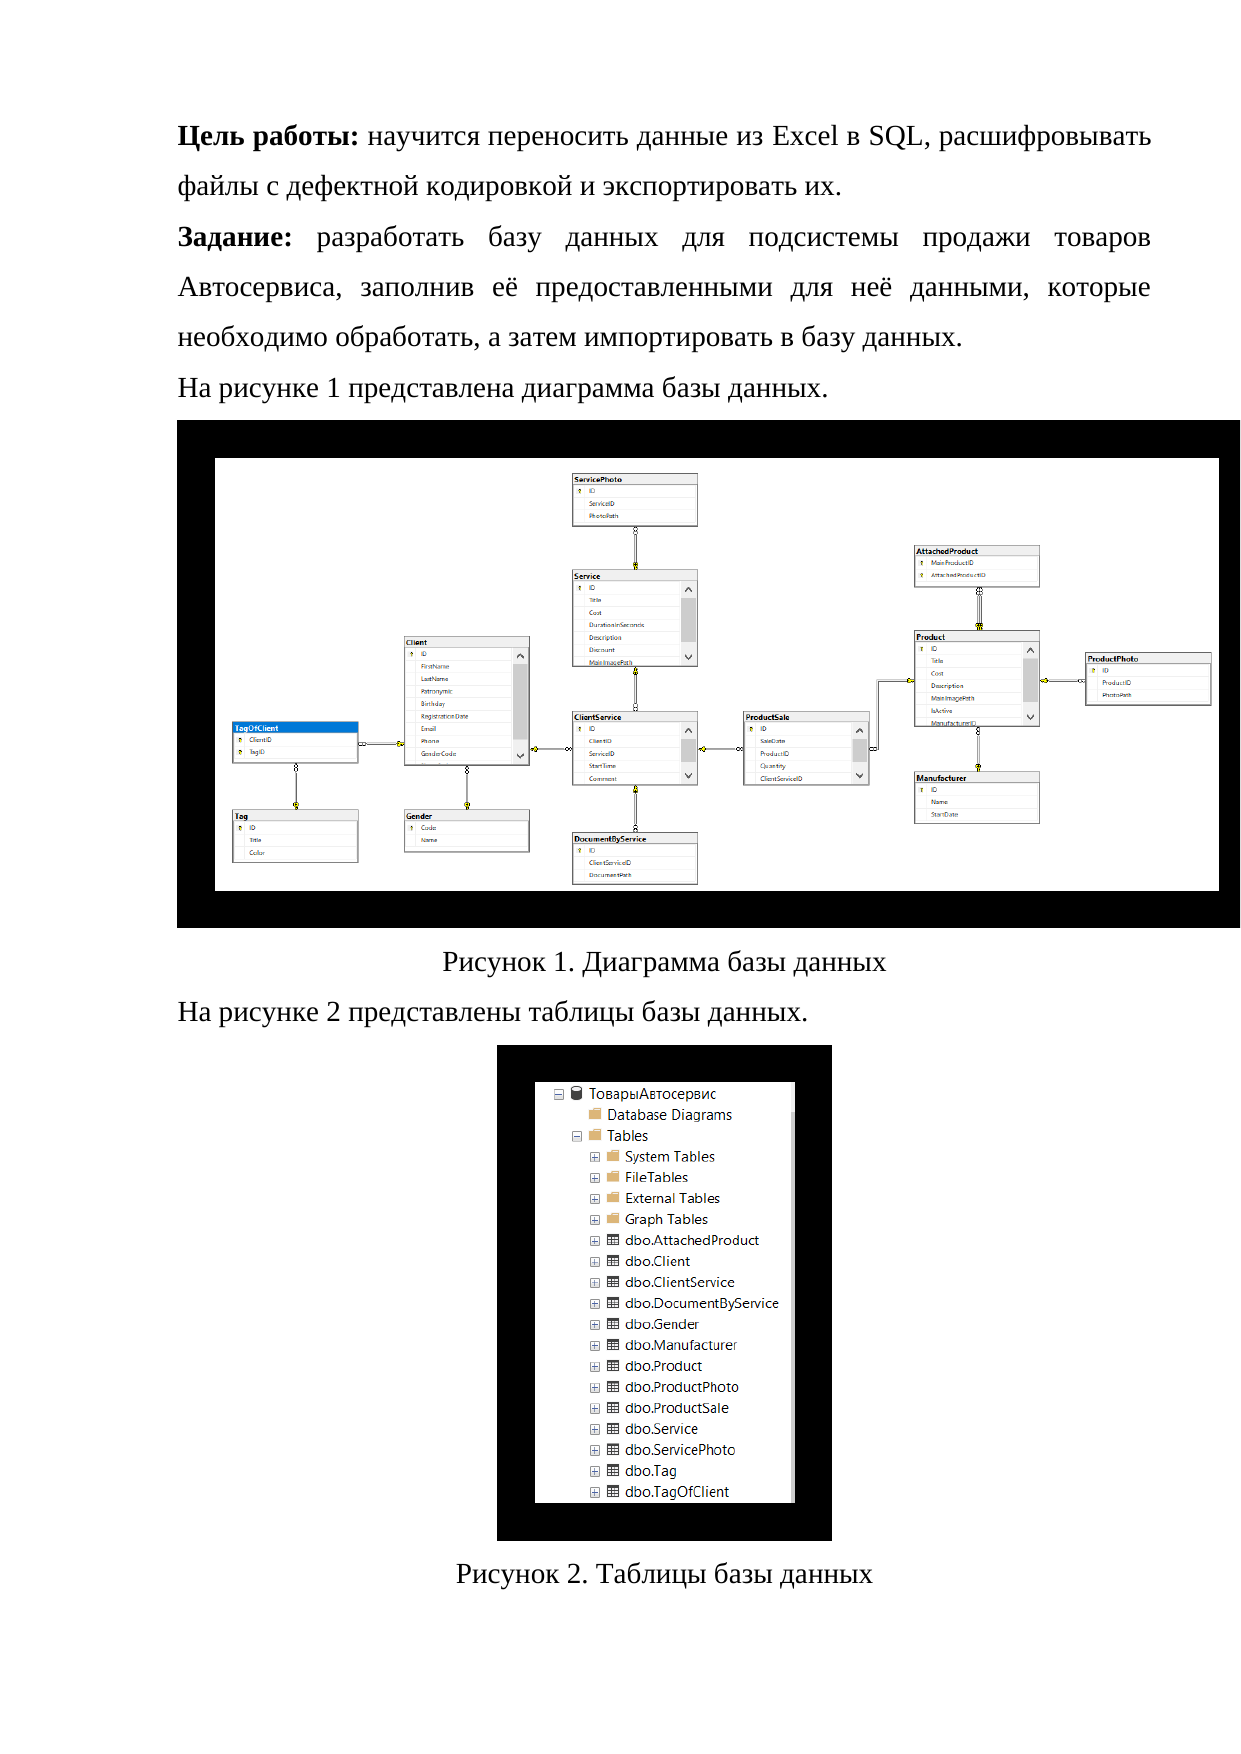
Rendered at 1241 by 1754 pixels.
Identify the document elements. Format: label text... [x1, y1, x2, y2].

text Рисунок 1. Диаграмма базы данных [177, 944, 1152, 977]
text Задание: разработать базу данных для подсистемы продажи товаров Автосервиса, заполнив её предоставленными для неё данными, которые необходимо обработать, а затем импортировать в базу данных. [177, 219, 1152, 353]
text На рисунке 2 представлены таблицы базы данных. [177, 994, 1152, 1028]
picture [535, 1082, 795, 1503]
picture [215, 458, 1219, 891]
text Рисунок 2. Таблицы базы данных [177, 1556, 1152, 1589]
text Цель работы: научится переносить данные из Excel в SQL, расшифровывать файлы с дефектной кодировкой и экспортировать их. [177, 118, 1152, 202]
text На рисунке 1 представлена диаграмма базы данных. [177, 370, 1152, 403]
